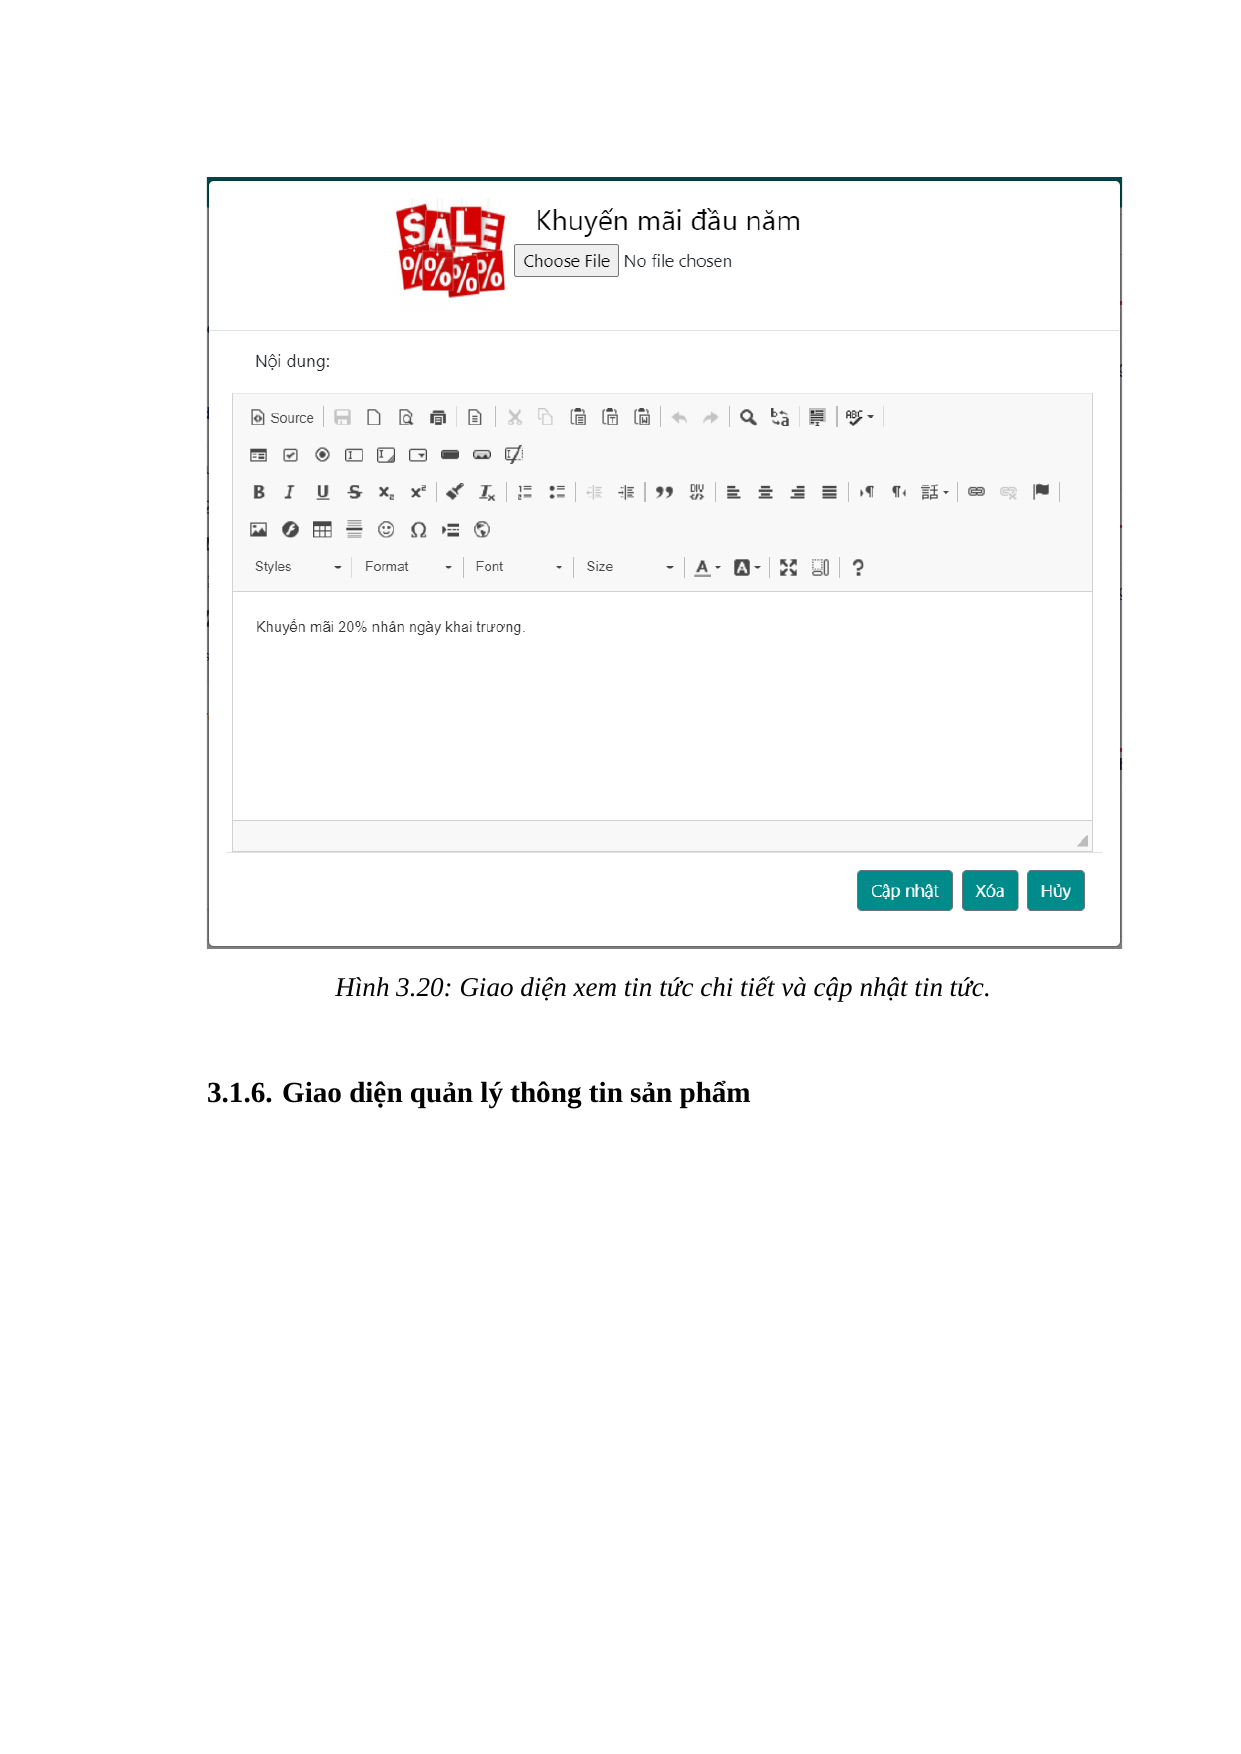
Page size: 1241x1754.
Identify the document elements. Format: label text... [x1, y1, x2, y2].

picture [206, 177, 1123, 949]
list Giao diện quản lý thông tin sản phẩm [207, 1076, 1122, 1109]
text Hình 3.20: Giao diện xem tin tức chi tiết và cập nhật tin tức. [207, 971, 1122, 1003]
